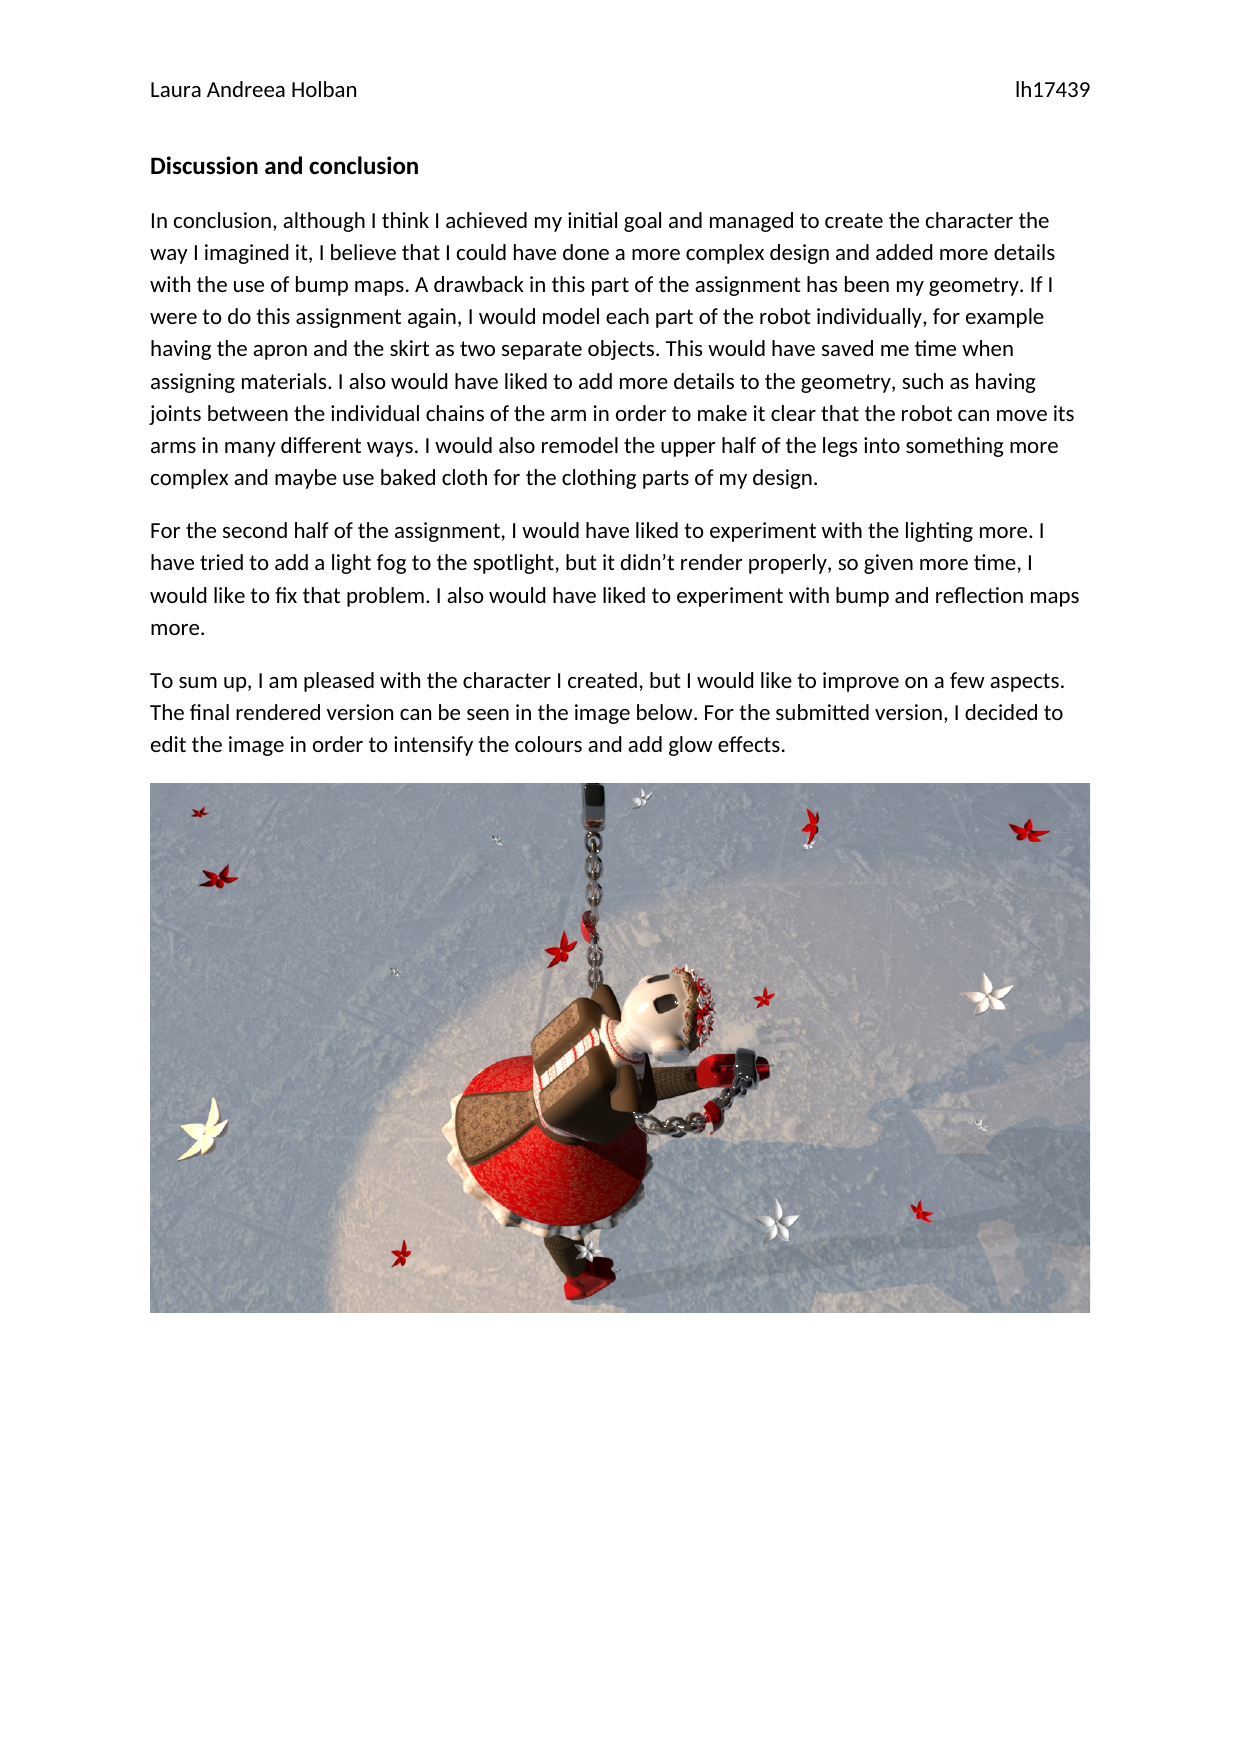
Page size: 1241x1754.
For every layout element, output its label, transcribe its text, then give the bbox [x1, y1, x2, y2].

text Discussion and conclusion [150, 150, 1090, 181]
text To sum up, I am pleased with the character I created, but I would like to improve on a few aspects. The final rendered version can be seen in the image below. For the submitted version, I decided to edit the image in order to intensify the colours and add glow effects. [150, 666, 1090, 758]
text In conclusion, although I think I achieved my initial goal and managed to create the character the way I imagined it, I believe that I could have done a more complex design and added more details with the use of bump maps. A drawback in this part of the assignment has been my geometry. If I were to do this assignment again, I would model each part of the robot individually, for example having the apron and the skirt as two separate objects. This would have saved me time when assigning materials. I also would have liked to add more details to the geometry, such as having joints between the individual chains of the arm in order to make it clear that the robot can move its arms in many different ways. I would also remodel the upper half of the legs into something more complex and maybe use baked cloth for the clothing parts of my design. [150, 206, 1090, 491]
picture [150, 783, 1091, 1313]
text For the second half of the assignment, I would have liked to experiment with the lighting more. I have tried to add a light fog to the spotlight, but it didn’t render properly, so given more time, I would like to fix that problem. I also would have liked to experiment with bump and reflection maps more. [150, 516, 1090, 641]
